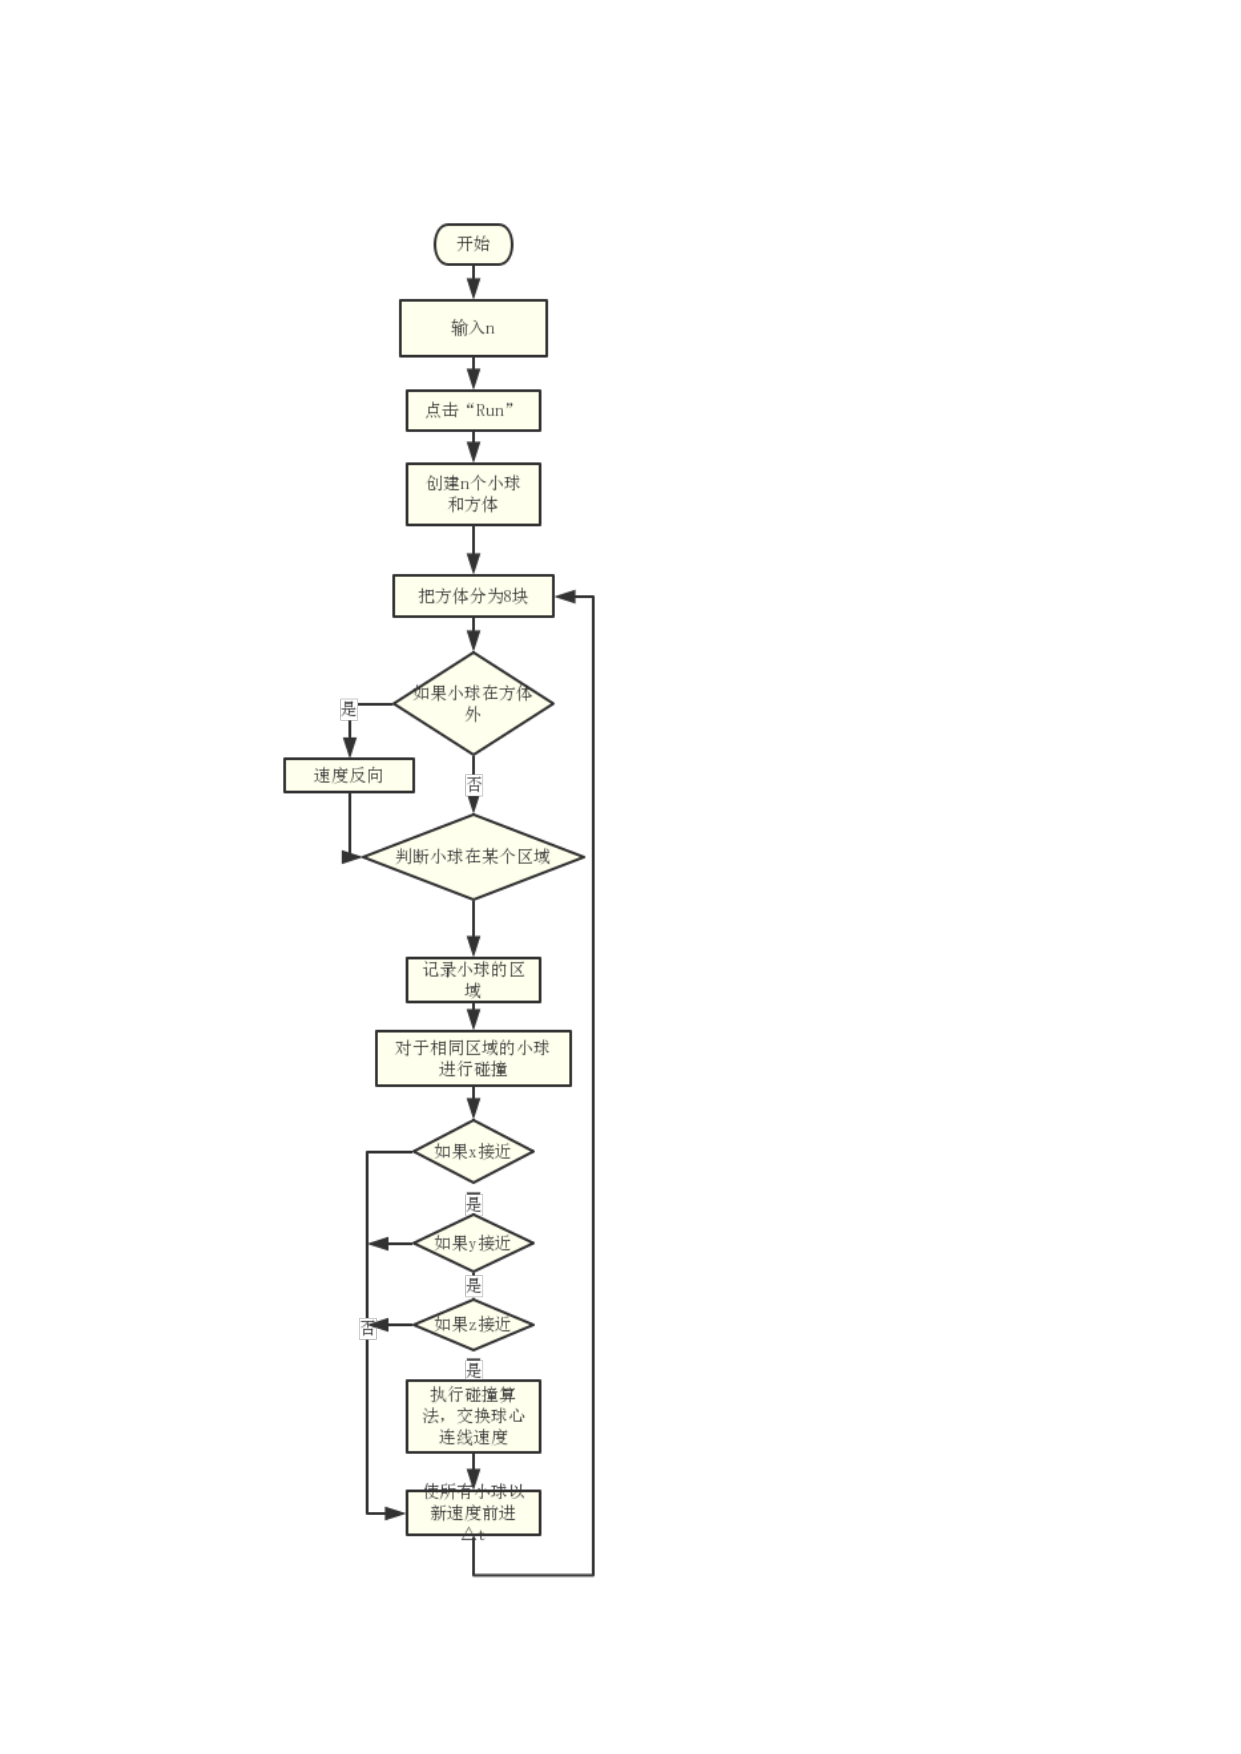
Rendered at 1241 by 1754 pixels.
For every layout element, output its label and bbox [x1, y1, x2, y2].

picture [221, 162, 636, 1592]
